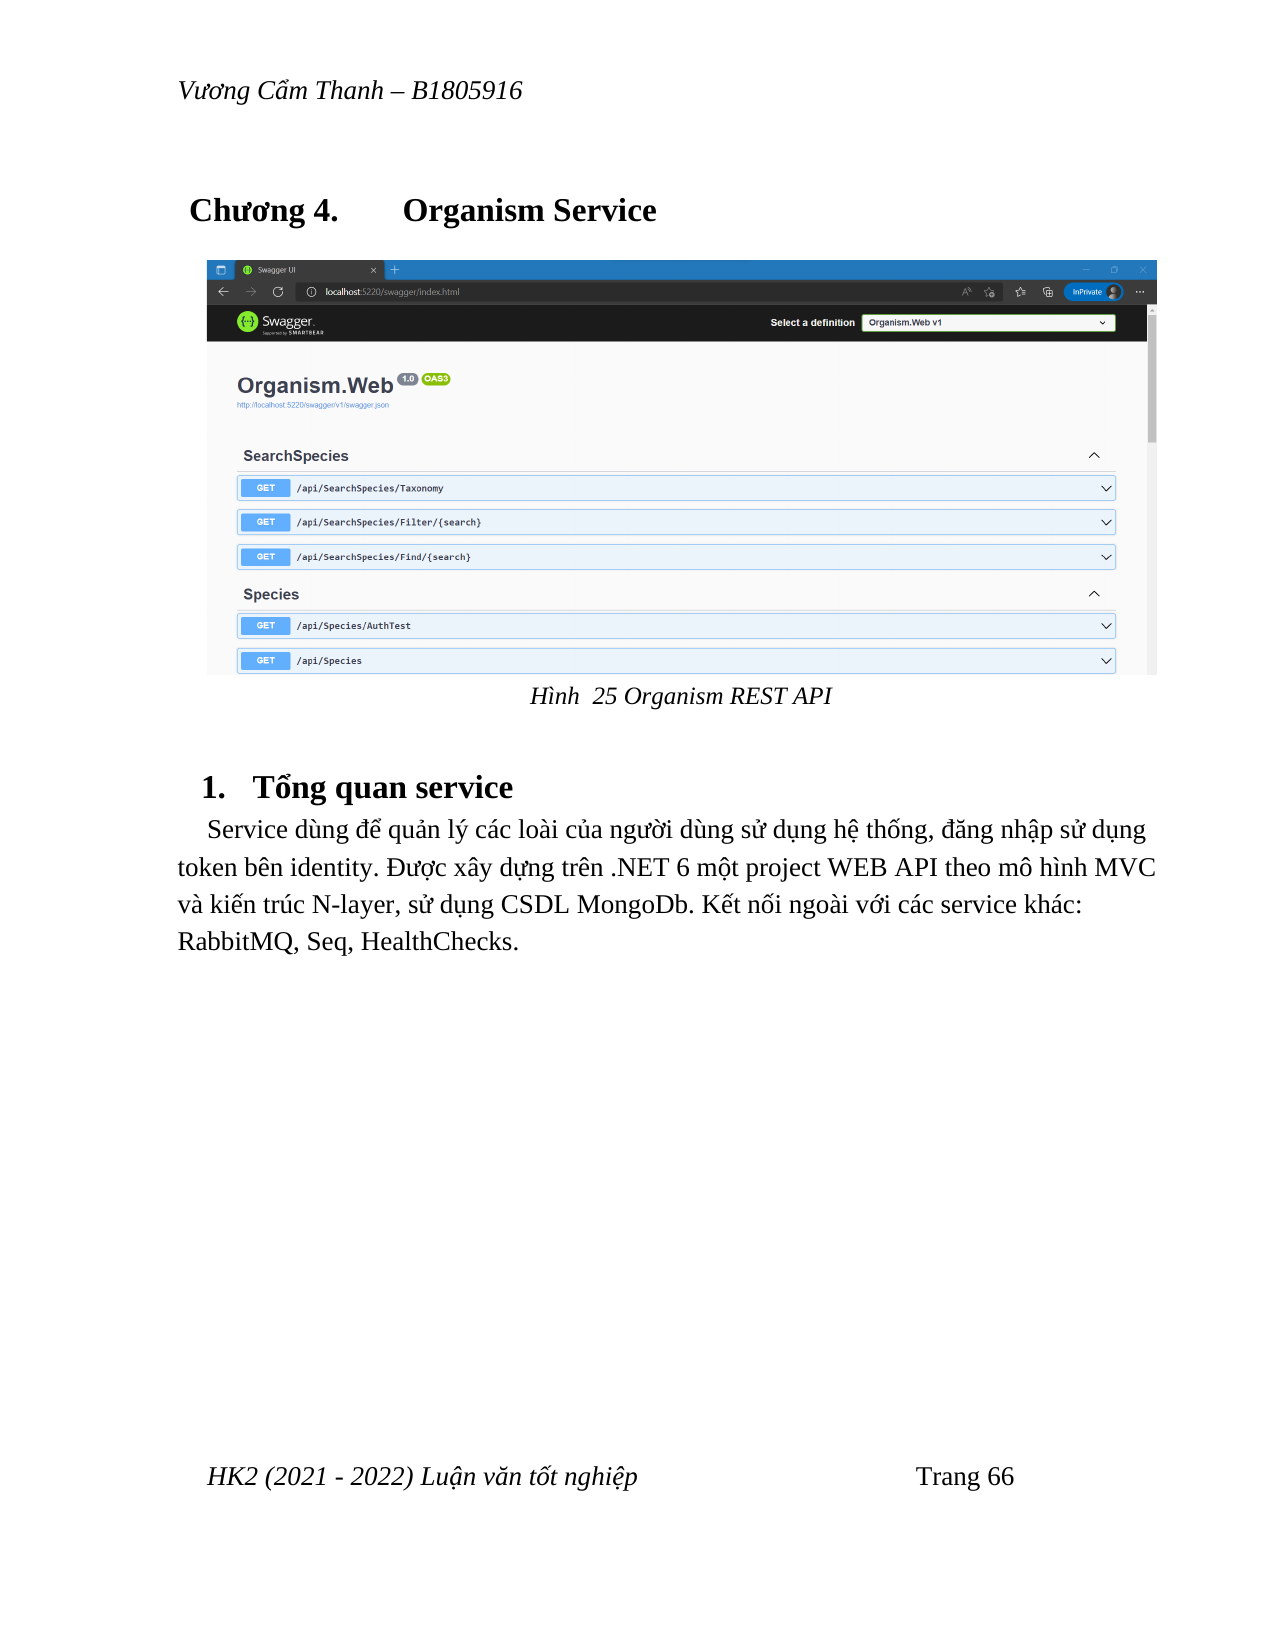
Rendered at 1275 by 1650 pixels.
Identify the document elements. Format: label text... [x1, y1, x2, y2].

subtitle Tổng quan service [201, 767, 1157, 806]
text Service dùng để quản lý các loài của người dùng sử dụng hệ thống, đăng nhập sử dụng token bên identity. Được xây dựng trên .NET 6 một project WEB API theo mô hình MVC và kiến trúc N-layer, sử dụng CSDL MongoDb. Kết nối ngoài với các service khác: RabbitMQ, Seq, HealthChecks. [177, 813, 1157, 956]
picture [206, 260, 1157, 675]
subtitle Organism Service [189, 190, 1157, 228]
